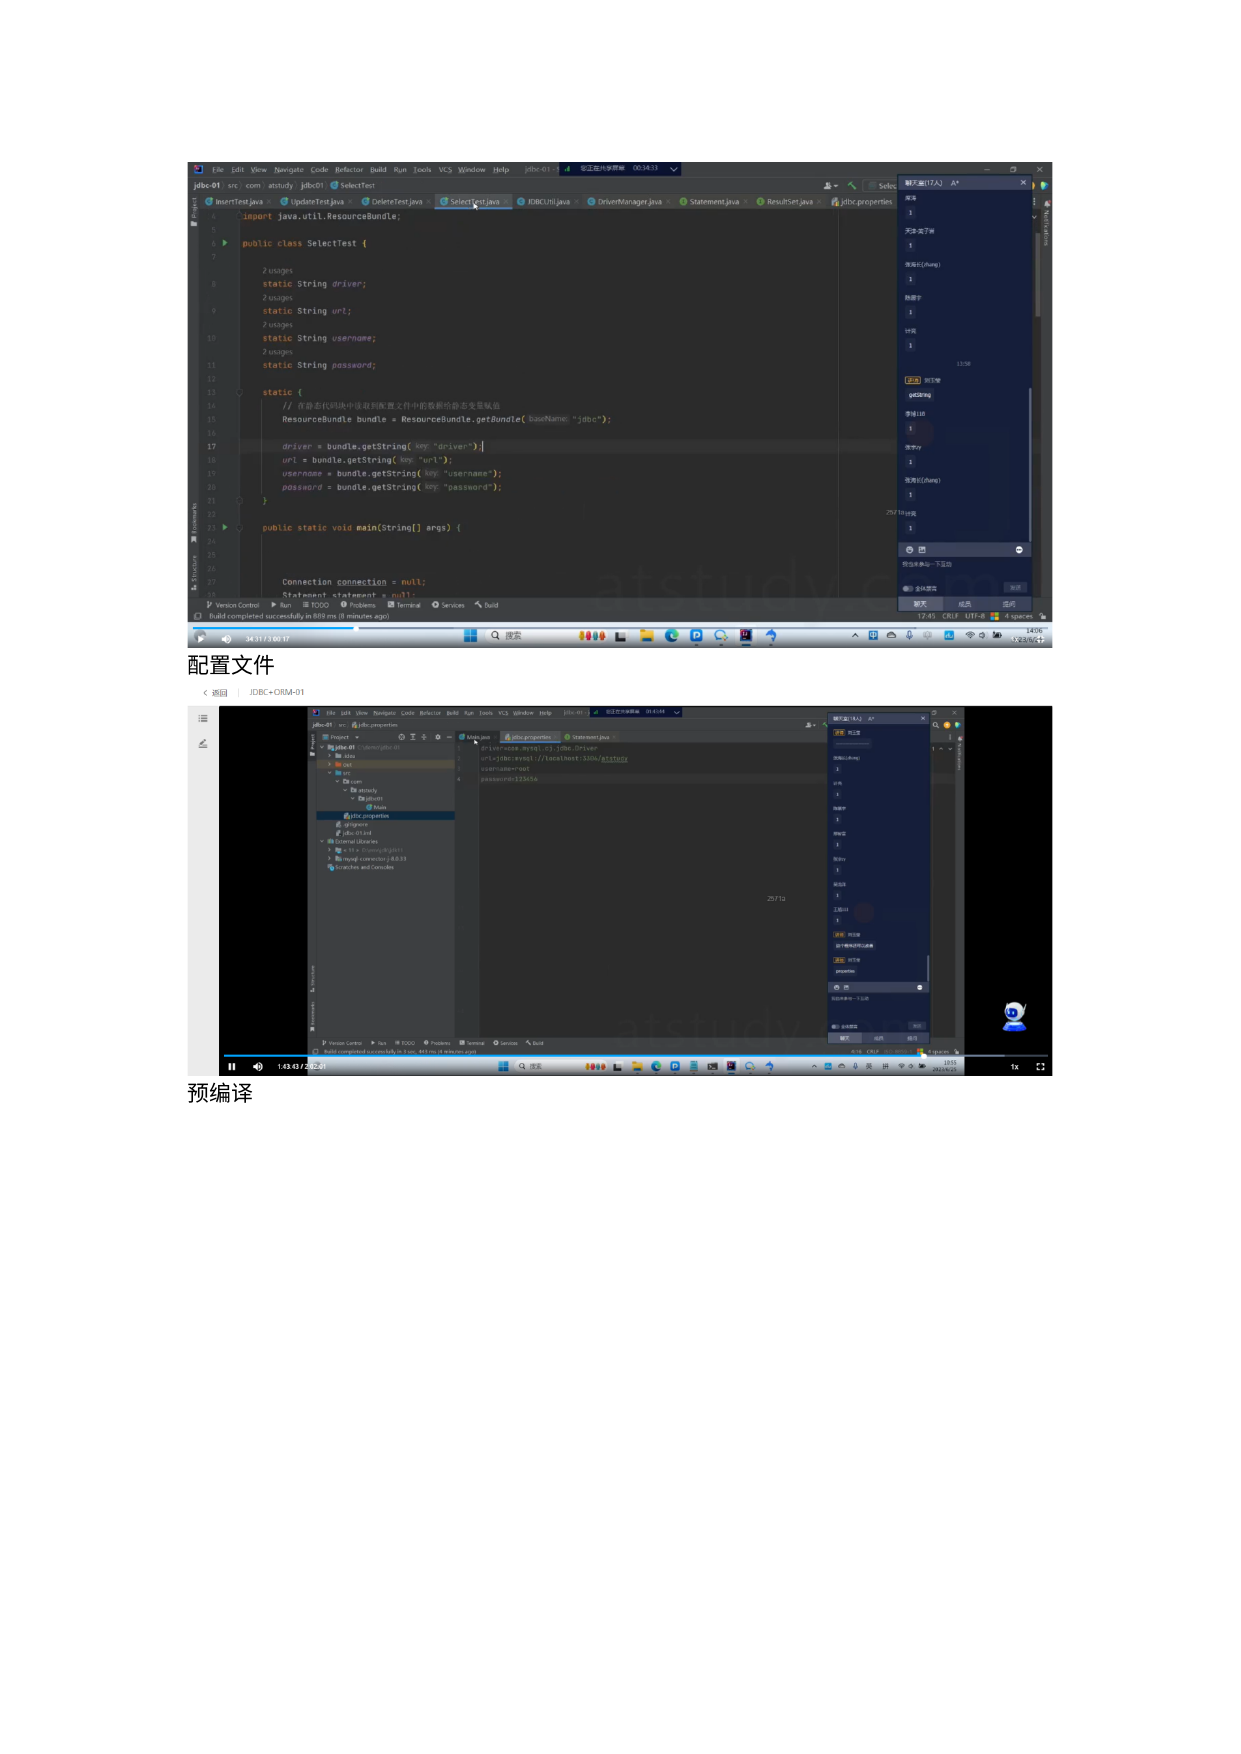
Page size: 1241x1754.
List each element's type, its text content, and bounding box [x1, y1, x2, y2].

picture [187, 162, 1053, 648]
picture [187, 679, 1053, 1076]
text 人为的拼接一些sql语句，拦截sql配置文件预编译时间戳转java.sql.DateUUID生成一个全局唯一的字符串 [187, 1076, 1053, 1108]
text 人为的拼接一些sql语句，拦截sql配置文件预编译时间戳转java.sql.DateUUID生成一个全局唯一的字符串 [187, 648, 1053, 679]
